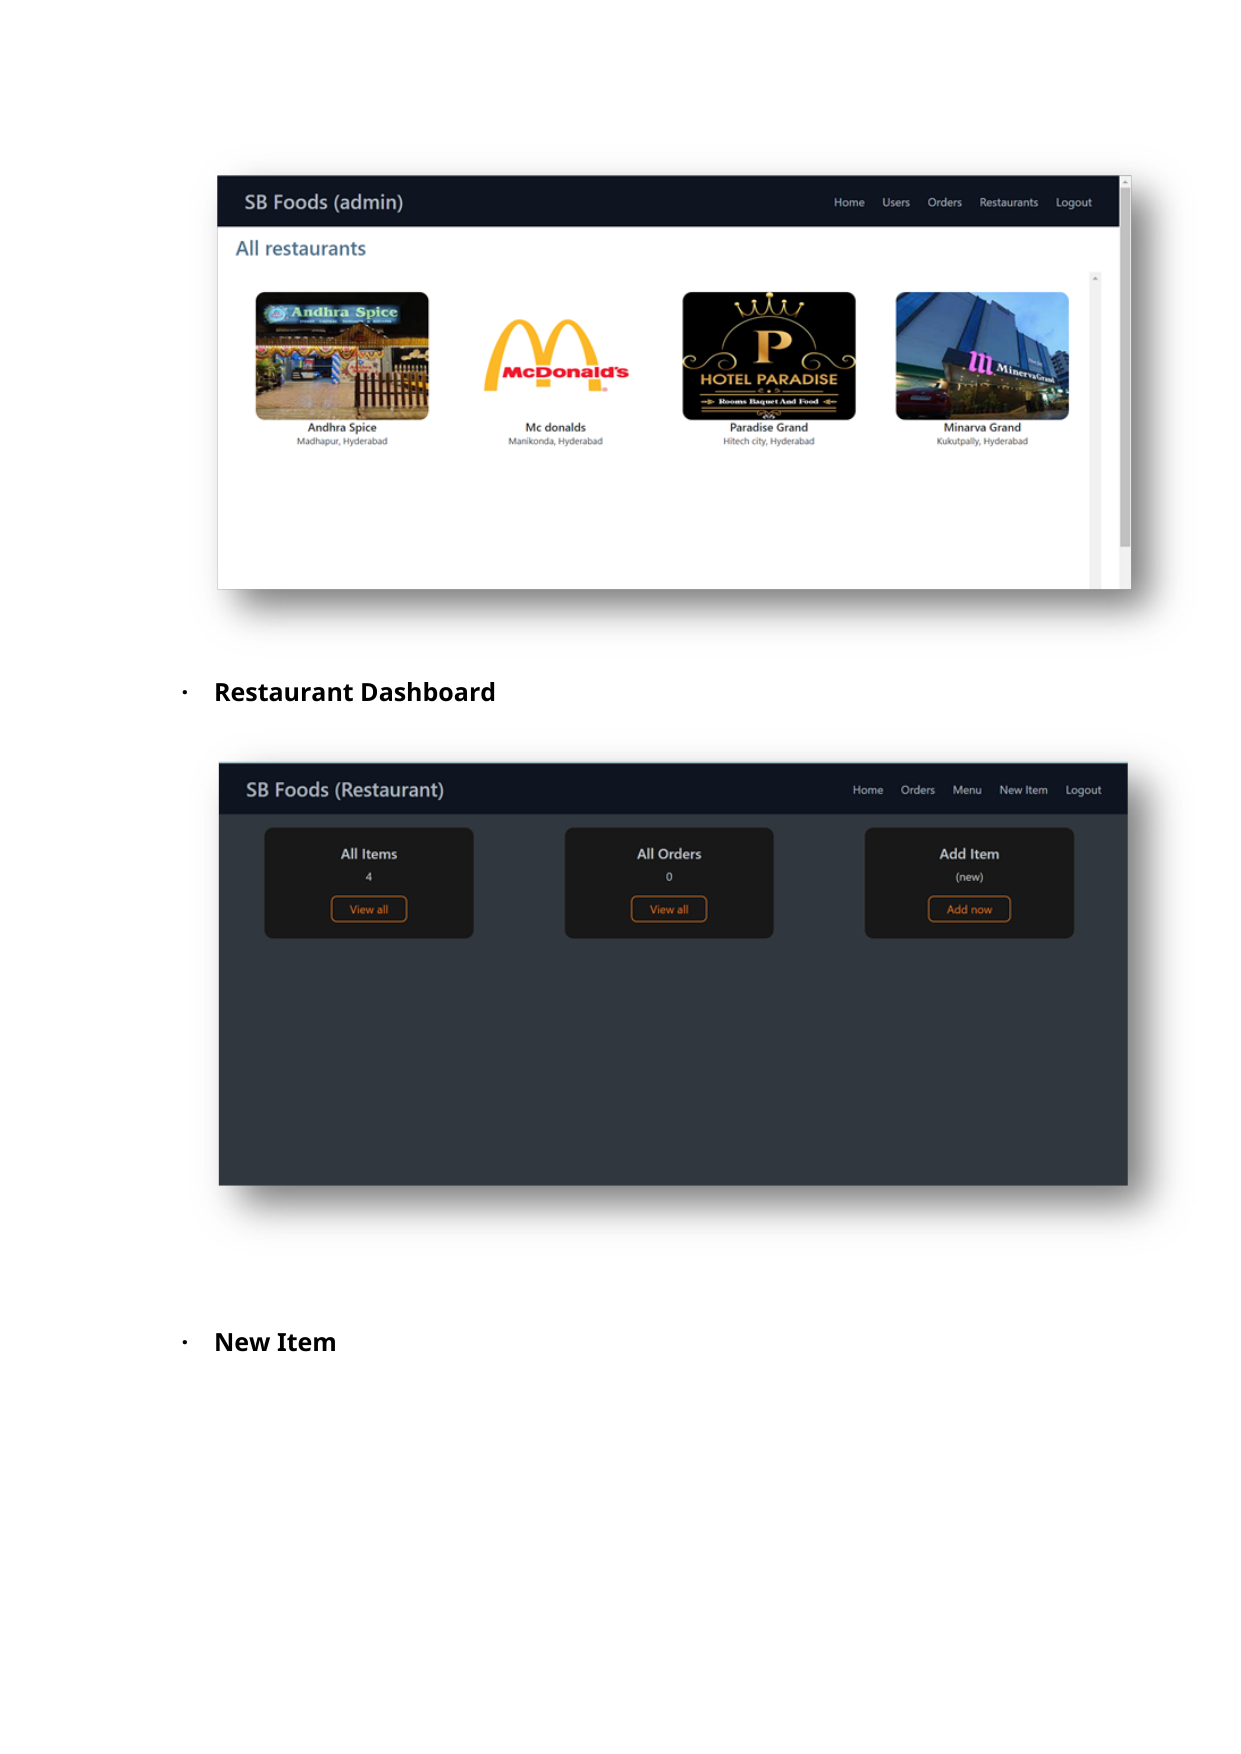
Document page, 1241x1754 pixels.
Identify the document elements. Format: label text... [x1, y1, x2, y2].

picture [181, 724, 1205, 1263]
picture [181, 139, 1205, 663]
text · Restaurant Dashboard [181, 675, 1072, 709]
text · New Item [181, 1324, 1072, 1358]
